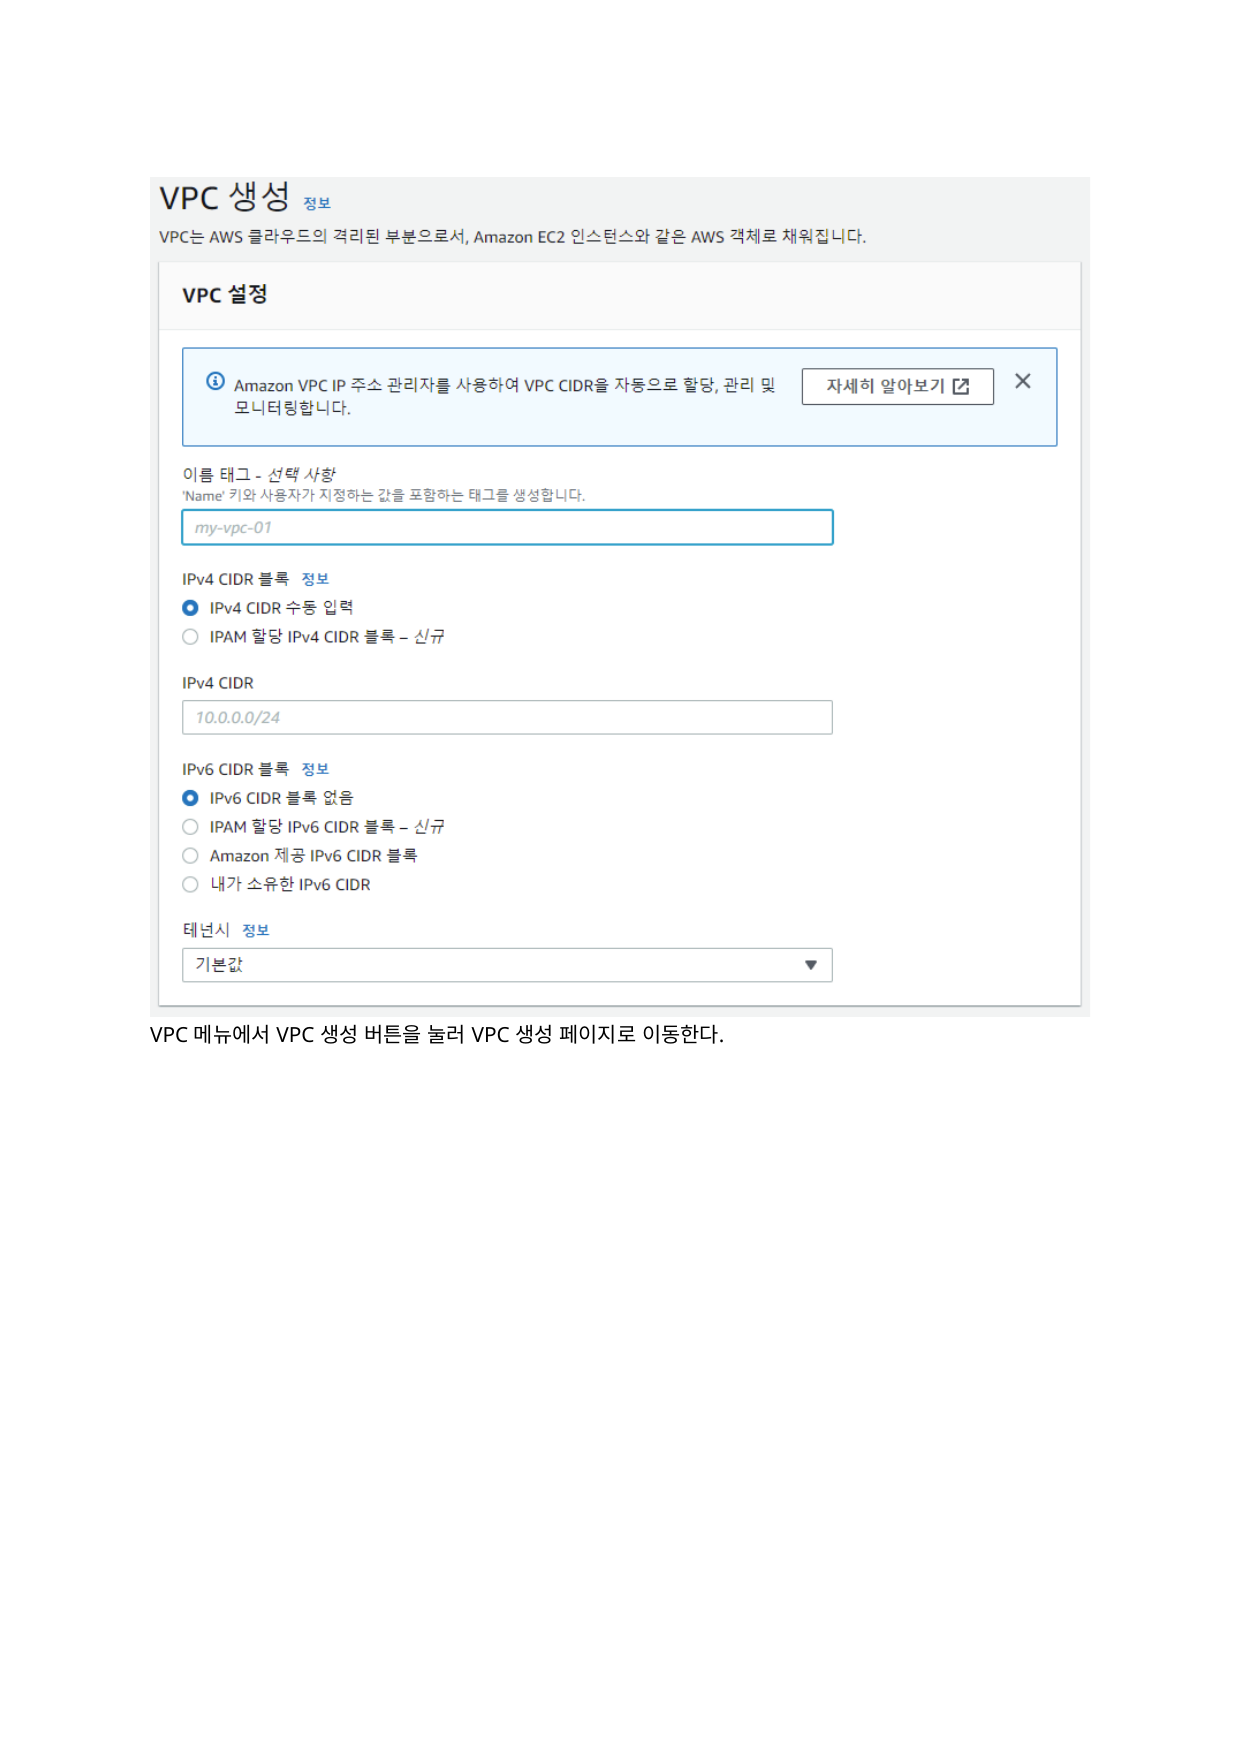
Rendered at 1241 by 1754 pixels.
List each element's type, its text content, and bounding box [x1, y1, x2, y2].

text VPC 메뉴에서 VPC 생성 버튼을 눌러 VPC 생성 페이지로 이동한다. [150, 1017, 1090, 1049]
picture [150, 177, 1091, 1017]
